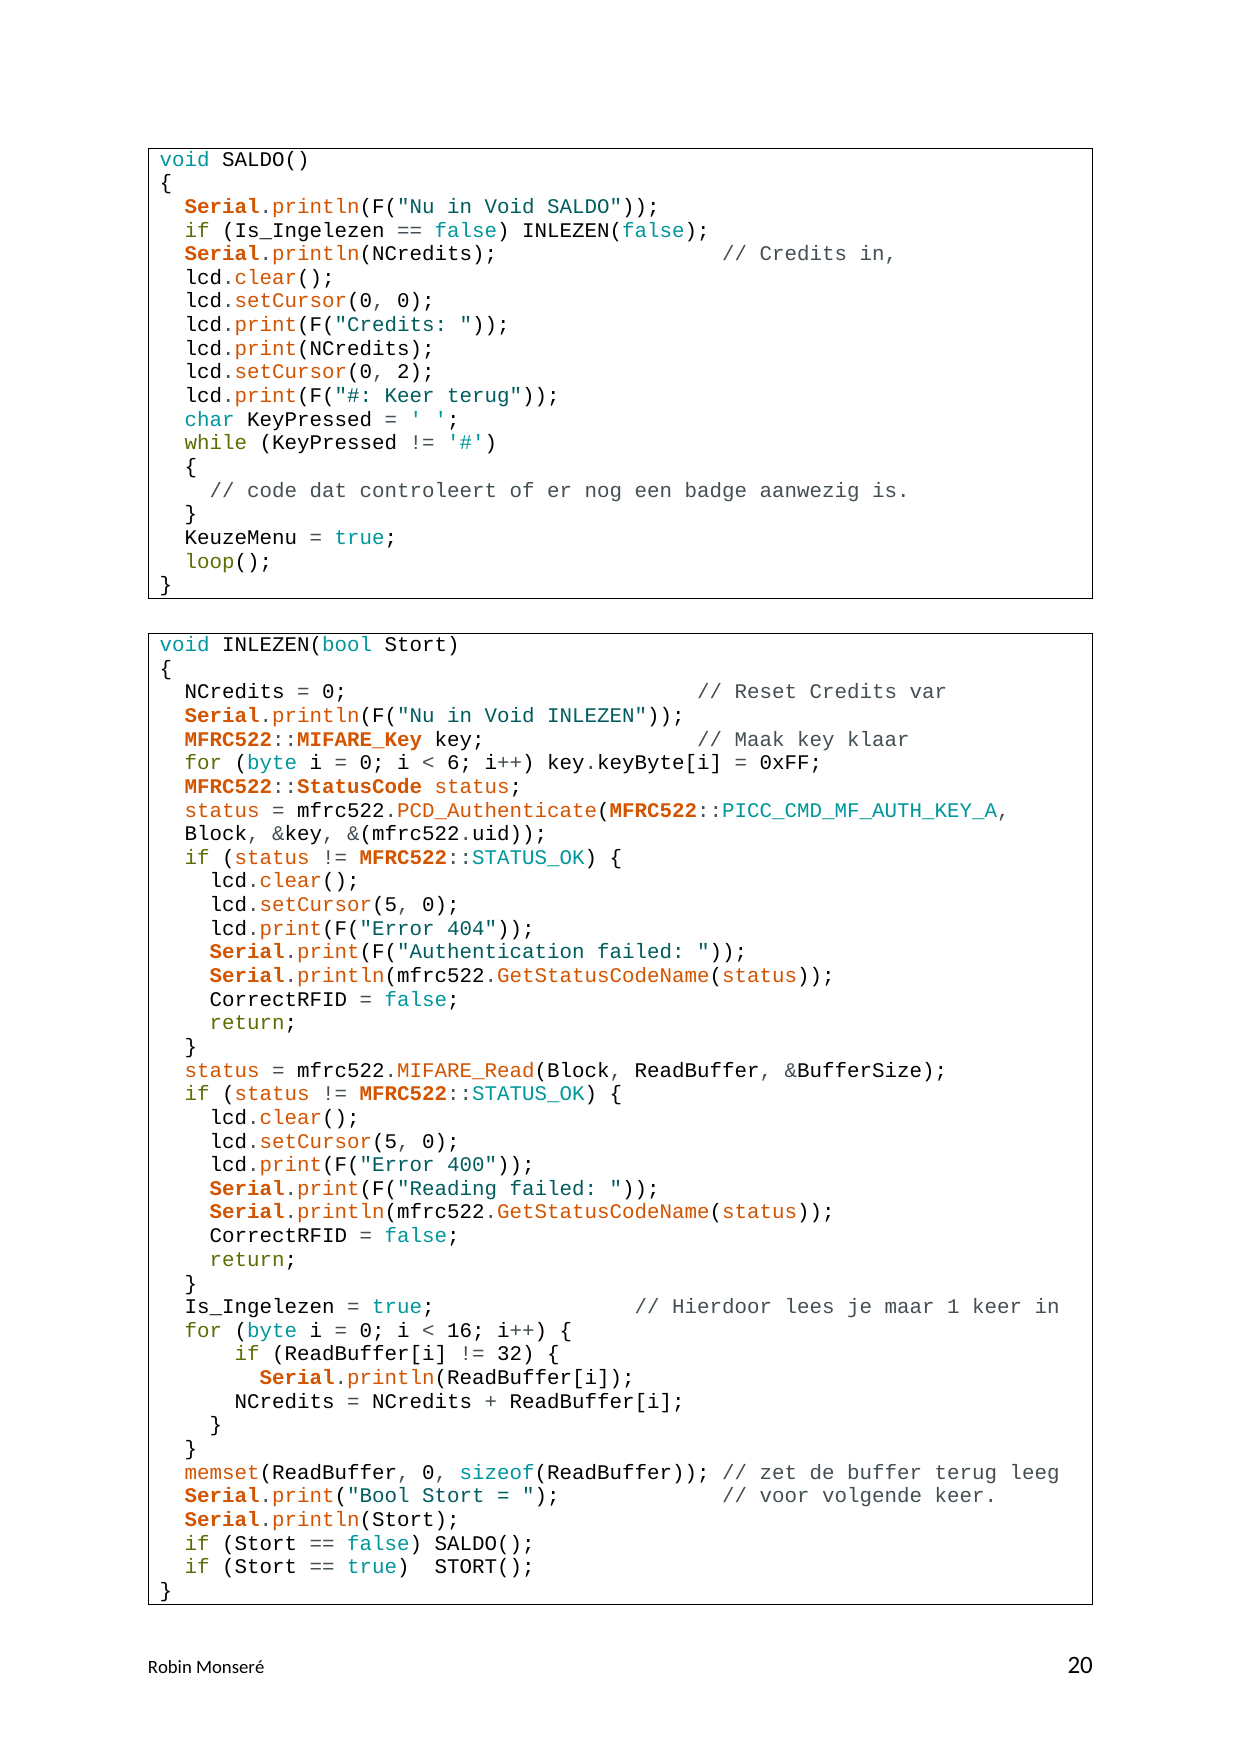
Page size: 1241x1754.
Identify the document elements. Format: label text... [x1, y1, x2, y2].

table_header void SALDO() { Serial.println(F("Nu in Void SALDO")); if (Is_Ingelezen == false) INLEZEN(false); Serial.println(NCredits); // Credits in, lcd.clear(); lcd.setCursor(0, 0); lcd.print(F("Credits: ")); lcd.print(NCredits); lcd.setCursor(0, 2); lcd.print(F("#: Keer terug")); char KeyPressed = ' '; while (KeyPressed != '#') { // code dat controleert of er nog een badge aanwezig is. } KeuzeMenu = true; loop(); } [149, 149, 1092, 598]
table_header void INLEZEN(bool Stort) { NCredits = 0; // Reset Credits var Serial.println(F("Nu in Void INLEZEN")); MFRC522::MIFARE_Key key; // Maak key klaar for (byte i = 0; i < 6; i++) key.keyByte[i] = 0xFF; MFRC522::StatusCode status; status = mfrc522.PCD_Authenticate(MFRC522::PICC_CMD_MF_AUTH_KEY_A, zzBlock, &key, &(mfrc522.uid)); if (status != MFRC522::STATUS_OK) { lcd.clear(); lcd.setCursor(5, 0); lcd.print(F("Error 404")); Serial.print(F("Authentication failed: ")); Serial.println(mfrc522.GetStatusCodeName(status)); CorrectRFID = false; return; } status = mfrc522.MIFARE_Read(Block, ReadBuffer, &BufferSize); if (status != MFRC522::STATUS_OK) { lcd.clear(); lcd.setCursor(5, 0); lcd.print(F("Error 400")); Serial.print(F("Reading failed: ")); Serial.println(mfrc522.GetStatusCodeName(status)); CorrectRFID = false; return; } Is_Ingelezen = true; // Hierdoor lees je maar 1 keer in for (byte i = 0; i < 16; i++) { if (ReadBuffer[i] != 32) { Serial.println(ReadBuffer[i]); NCredits = NCredits + ReadBuffer[i]; } } memset(ReadBuffer, 0, sizeof(ReadBuffer)); // zet de buffer terug leeg Serial.print("Bool Stort = "); // voor volgende keer. Serial.println(Stort); if (Stort == false) SALDO(); if (Stort == true) STORT(); } [149, 634, 1092, 1603]
